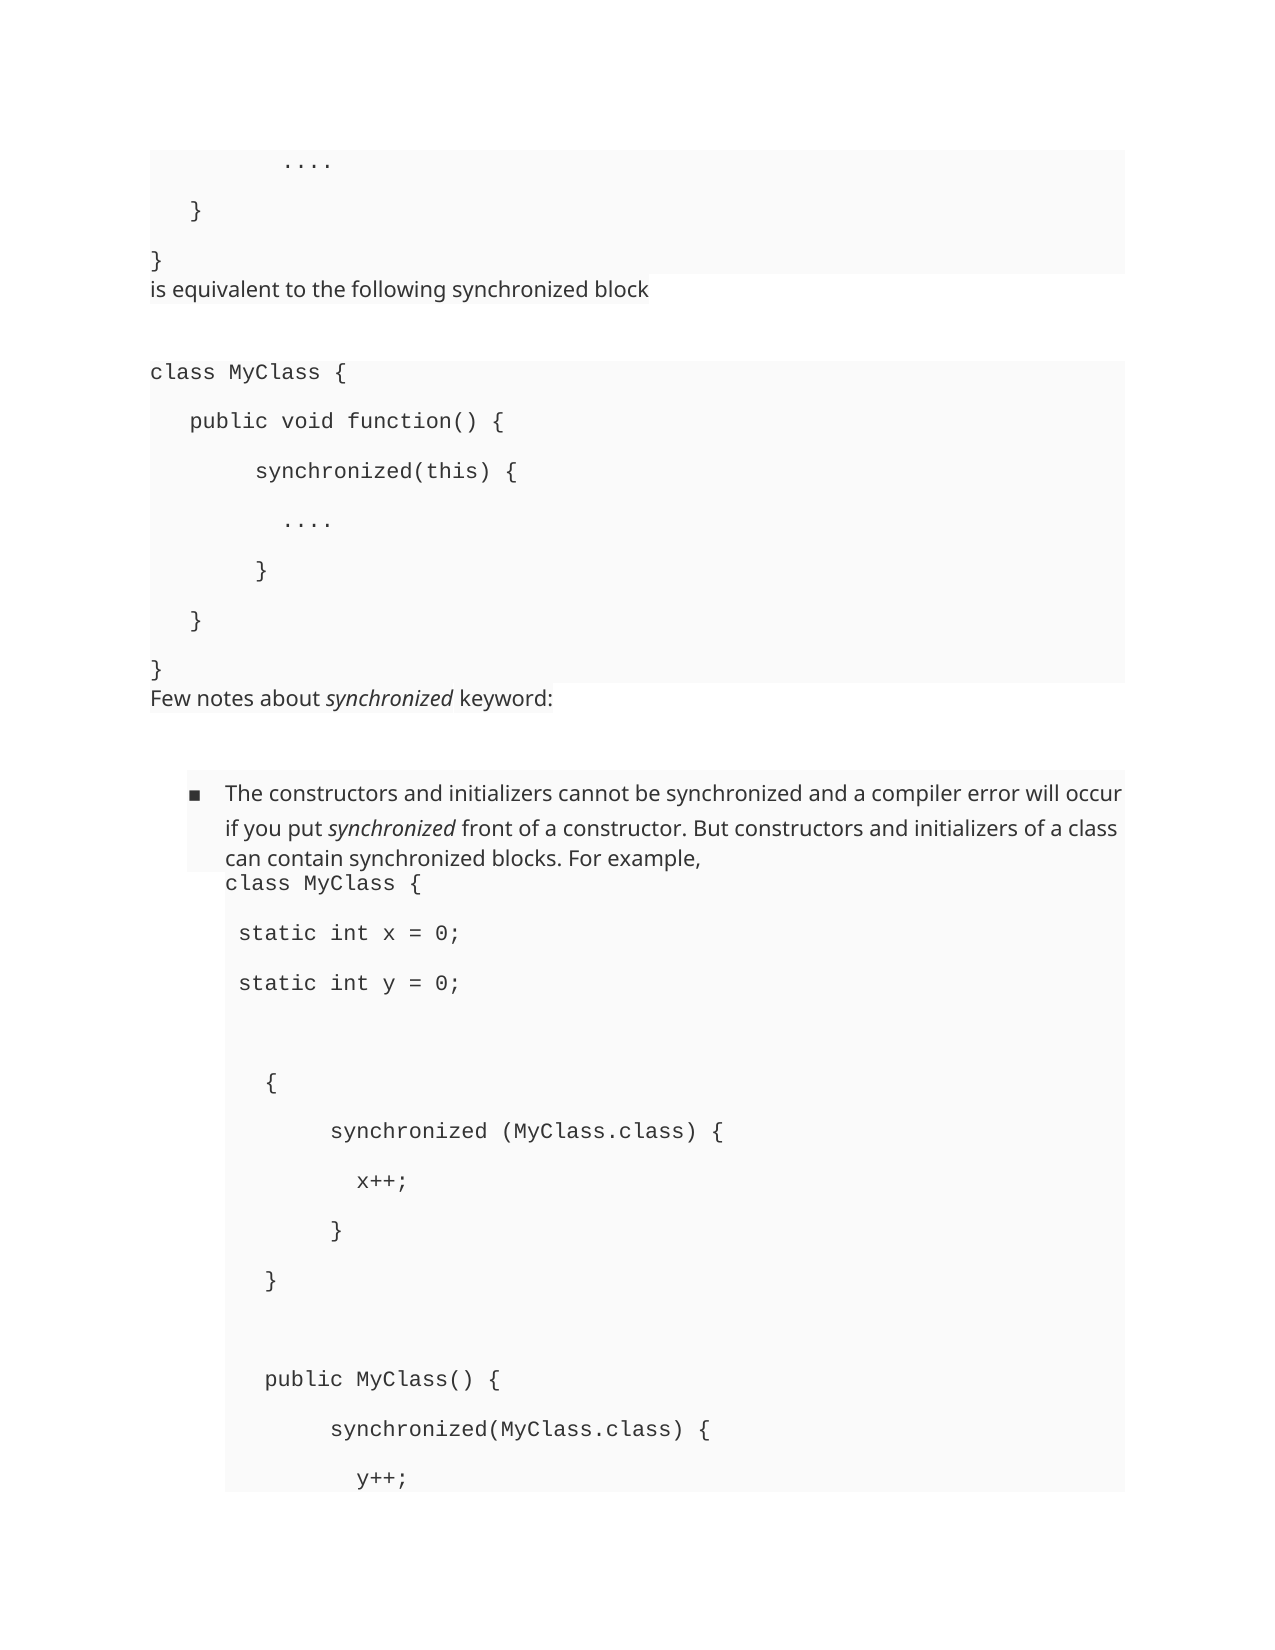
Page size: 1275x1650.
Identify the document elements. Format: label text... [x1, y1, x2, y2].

text { [225, 1071, 1125, 1096]
text public void function() { [150, 411, 1125, 435]
text synchronized (MyClass.class) { [225, 1120, 1125, 1145]
text .... [150, 150, 1125, 175]
text class MyClass { [150, 361, 1125, 386]
text synchronized(this) { [150, 460, 1125, 485]
text public MyClass() { [225, 1368, 1125, 1393]
text class MyClass { [225, 872, 1125, 897]
text x++; [225, 1170, 1125, 1195]
text static int x = 0; [225, 922, 1125, 947]
text } [150, 609, 1125, 634]
text } [150, 559, 1125, 584]
text } [150, 249, 1125, 274]
text is equivalent to the following synchronized block [150, 274, 1125, 336]
text } [225, 1219, 1125, 1244]
list The constructors and initializers cannot be synchronized and a compiler error will occur if you put synchronized front of a constructor. But constructors and initializers of a class can contain synchronized blocks. For example, [187, 770, 1125, 872]
text Few notes about synchronized keyword: [150, 683, 1125, 745]
text .... [150, 510, 1125, 534]
text } [150, 199, 1125, 224]
text } [225, 1269, 1125, 1294]
text } [150, 658, 1125, 683]
text y++; [225, 1467, 1125, 1492]
text synchronized(MyClass.class) { [225, 1418, 1125, 1443]
text static int y = 0; [225, 972, 1125, 996]
